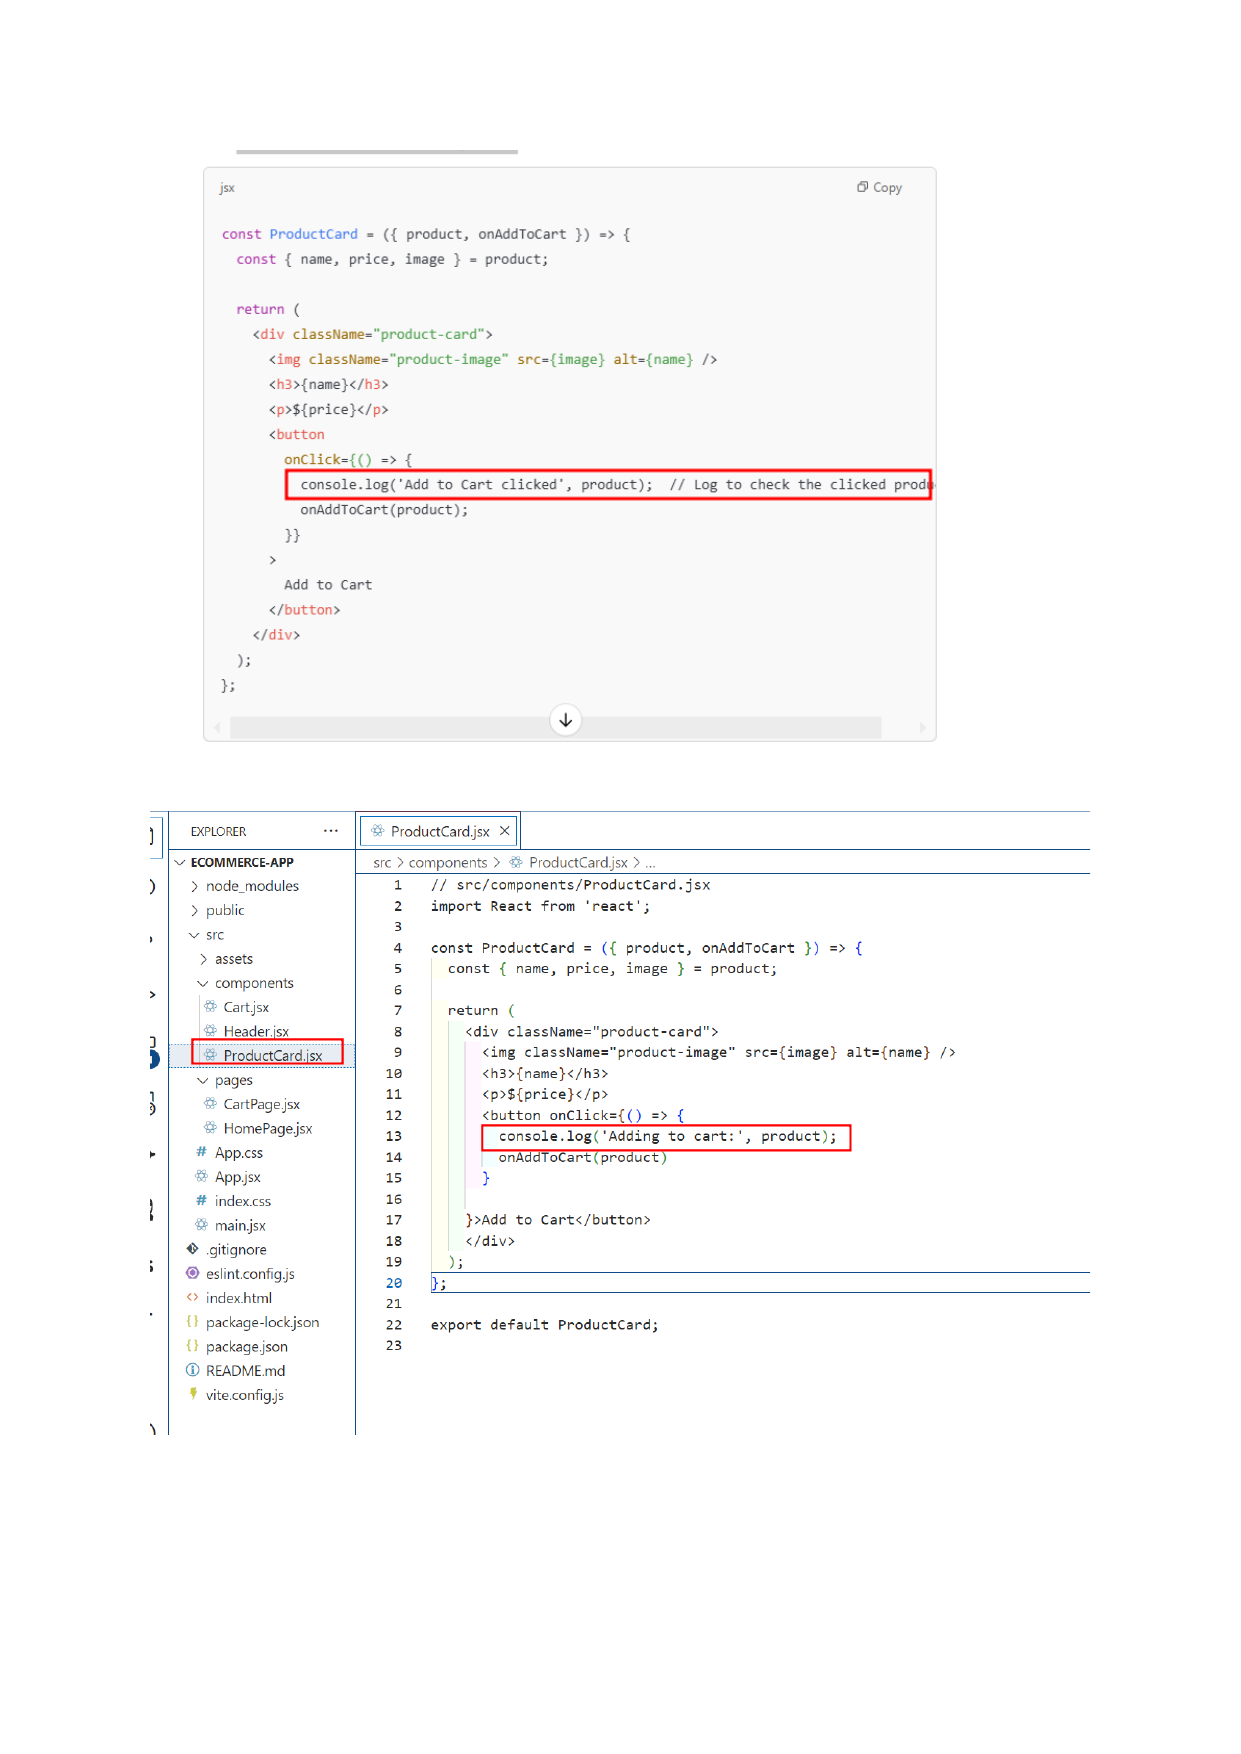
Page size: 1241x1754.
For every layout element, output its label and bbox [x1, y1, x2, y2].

picture [150, 809, 1091, 1435]
picture [150, 150, 1041, 746]
